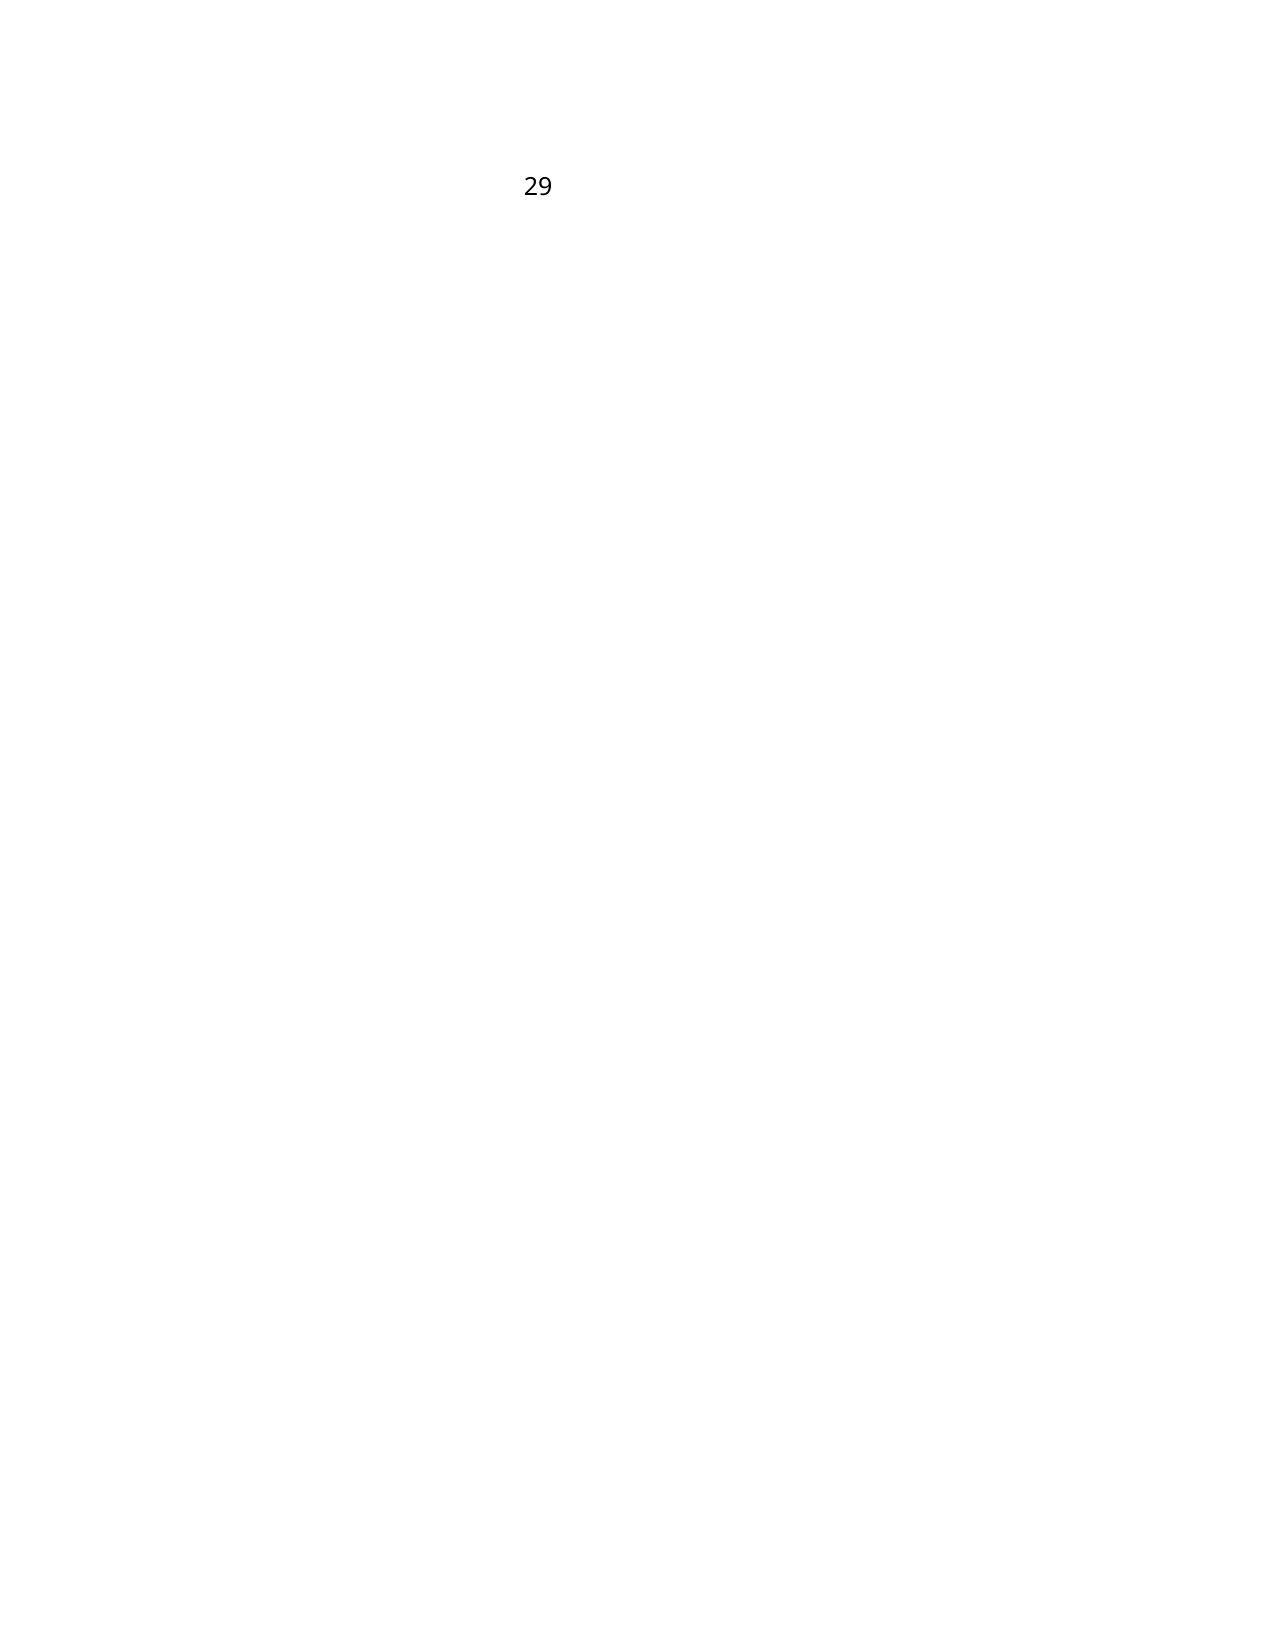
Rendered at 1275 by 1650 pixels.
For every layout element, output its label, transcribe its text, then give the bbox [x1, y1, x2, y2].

text 29 [29, 169, 1148, 203]
